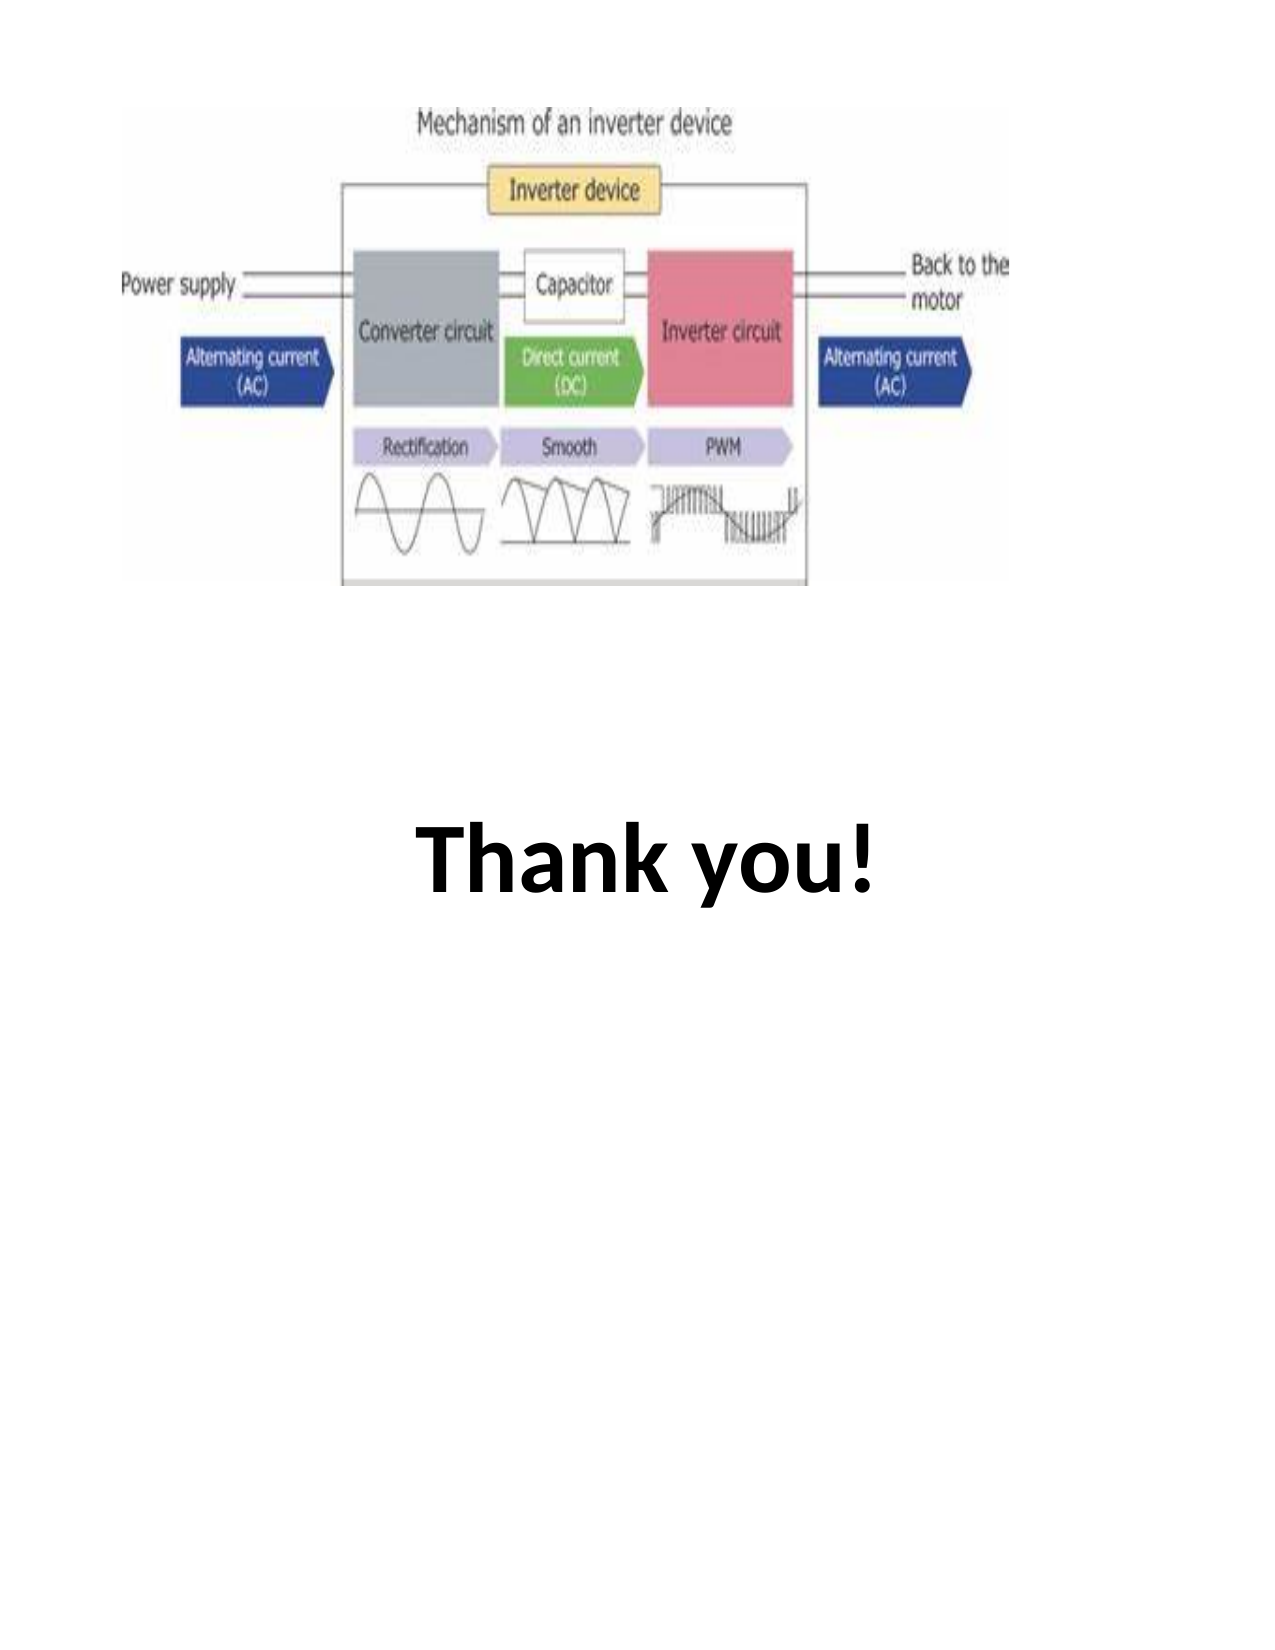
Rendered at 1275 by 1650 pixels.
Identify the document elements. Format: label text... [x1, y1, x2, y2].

text Thank you! [150, 795, 1125, 917]
picture [121, 107, 1010, 586]
